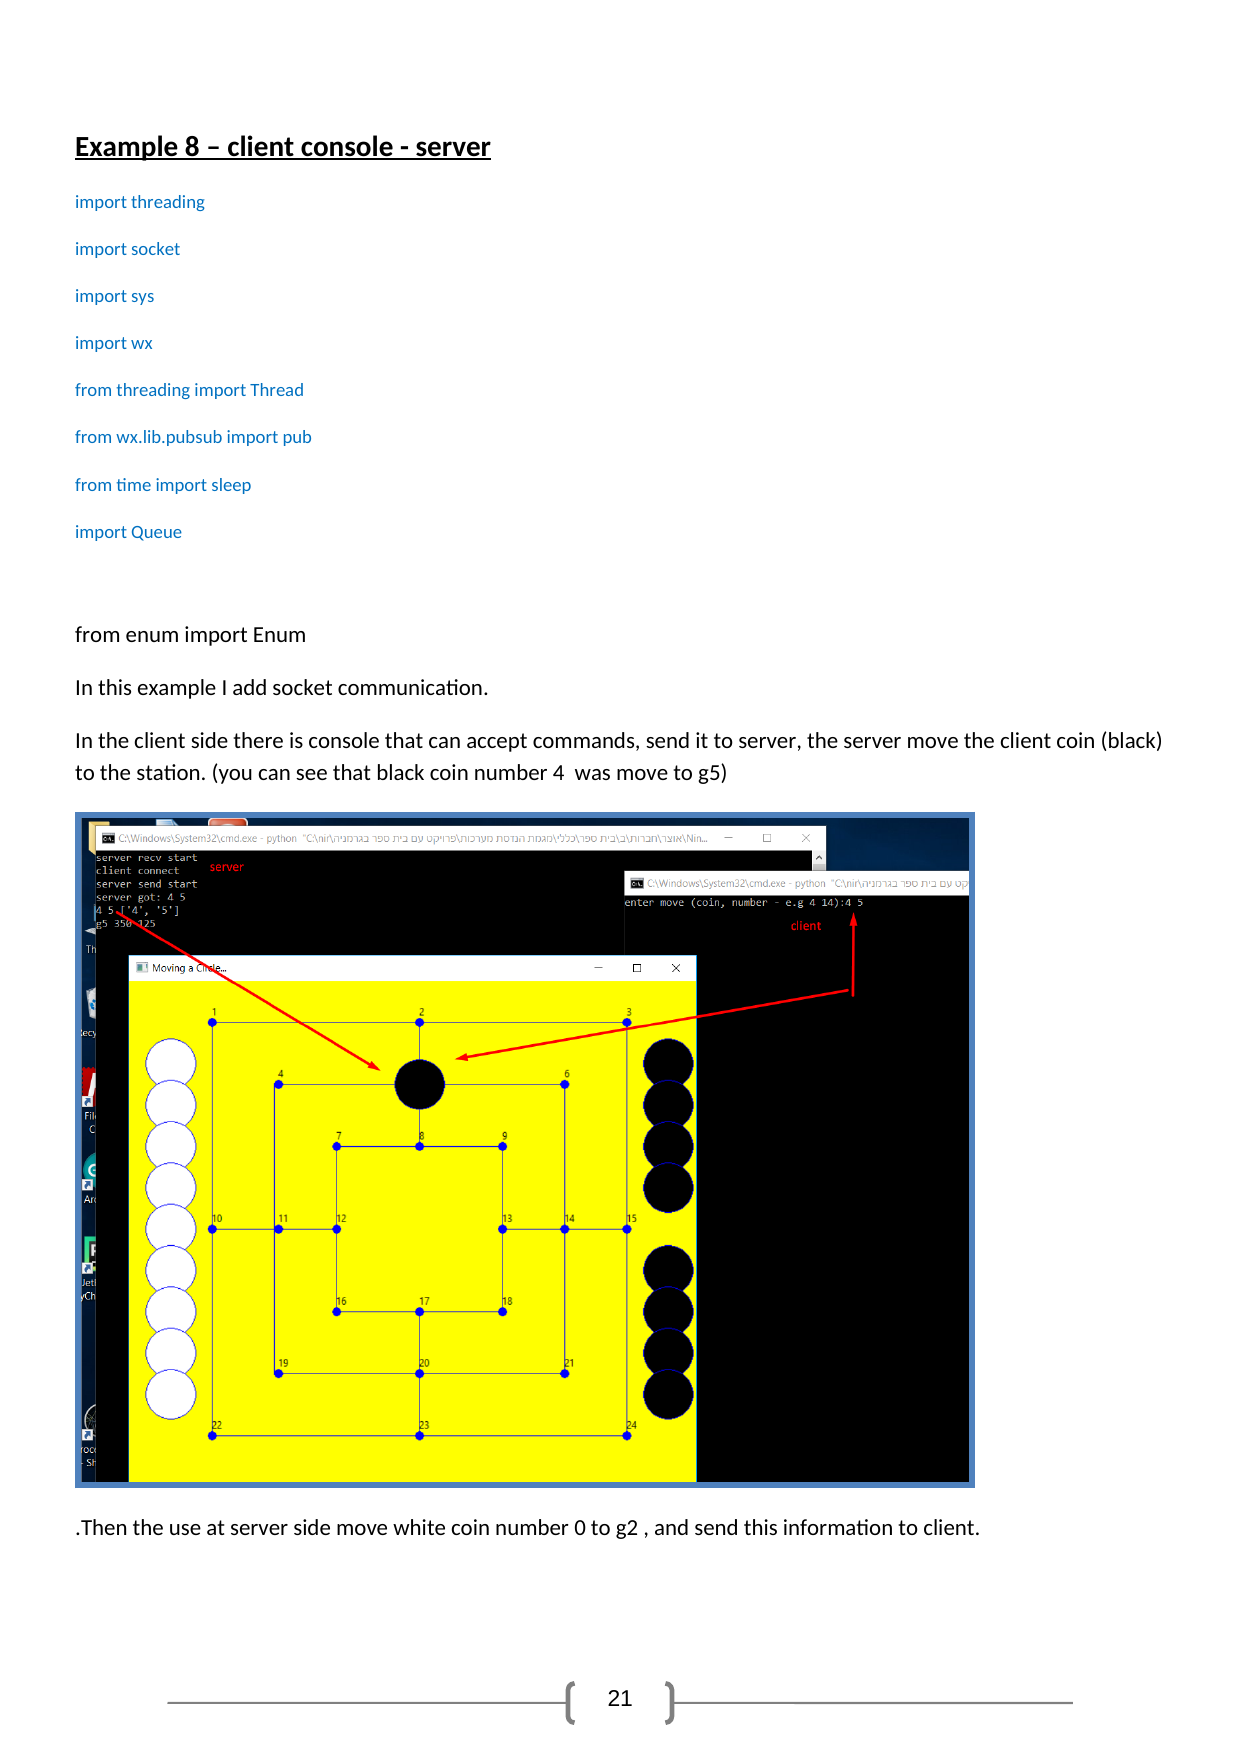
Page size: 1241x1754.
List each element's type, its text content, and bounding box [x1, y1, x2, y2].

text .Then the use at server side move white coin number 0 to g2 , and send this information to client. [75, 1513, 1165, 1541]
text from threading import Thread [75, 378, 1165, 401]
text import socket [75, 237, 1165, 260]
text from enum import Enum [75, 620, 1165, 648]
text Example 8 – client console - server [75, 128, 1165, 164]
text In the client side there is console that can accept commands, send it to server, the server move the client coin (black) to the station. (you can see that black coin number 4 was move to g5) [75, 726, 1165, 787]
text In this example I add socket communication. [75, 673, 1165, 701]
picture [81, 818, 969, 1482]
text import sys [75, 284, 1165, 307]
text from time import sleep [75, 473, 1165, 496]
text import Queue [75, 520, 1165, 543]
text from wx.lib.pubsub import pub [75, 426, 1165, 449]
text import threading [75, 190, 1165, 213]
text import wx [75, 331, 1165, 354]
